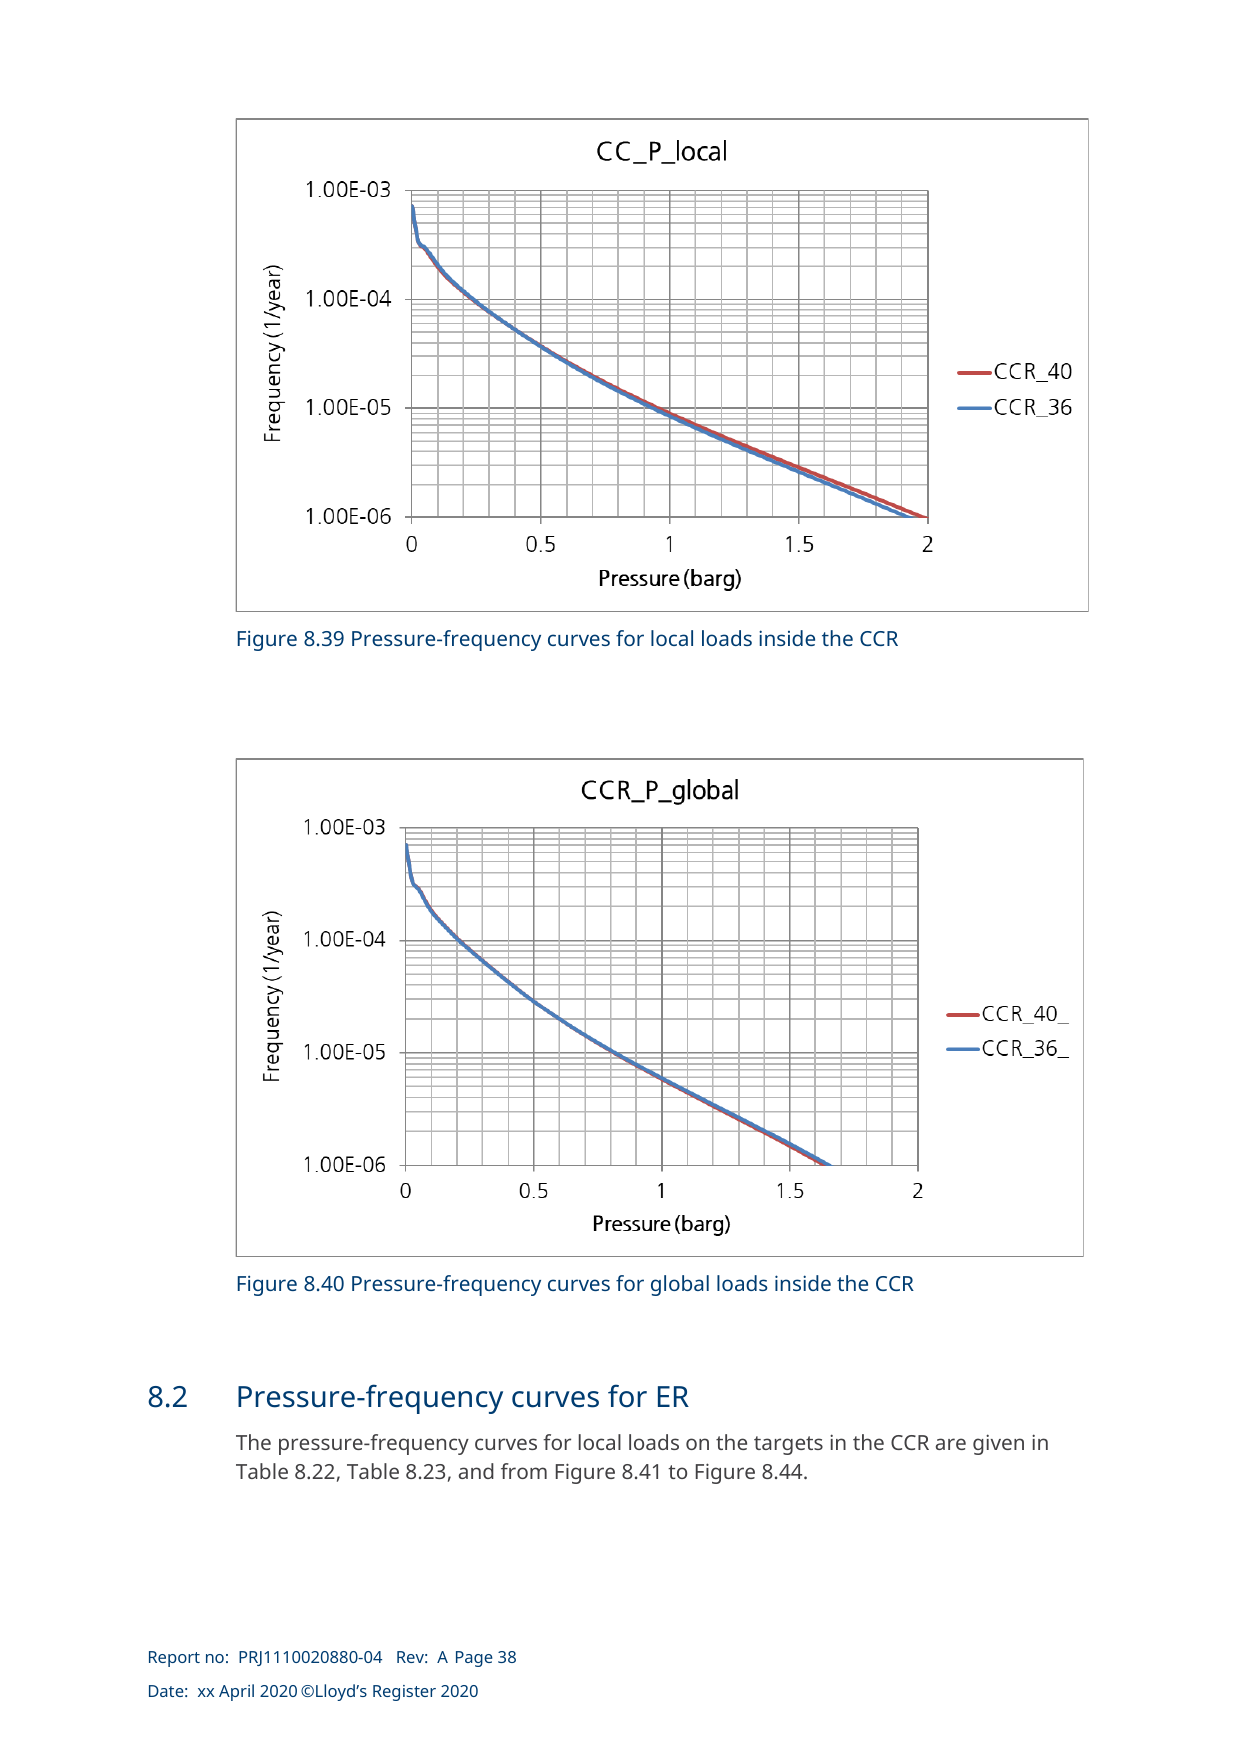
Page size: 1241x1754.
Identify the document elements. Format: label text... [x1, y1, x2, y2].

subtitle Pressure-frequency curves for ER [147, 1376, 1093, 1416]
picture [235, 118, 1089, 612]
picture [235, 758, 1084, 1257]
